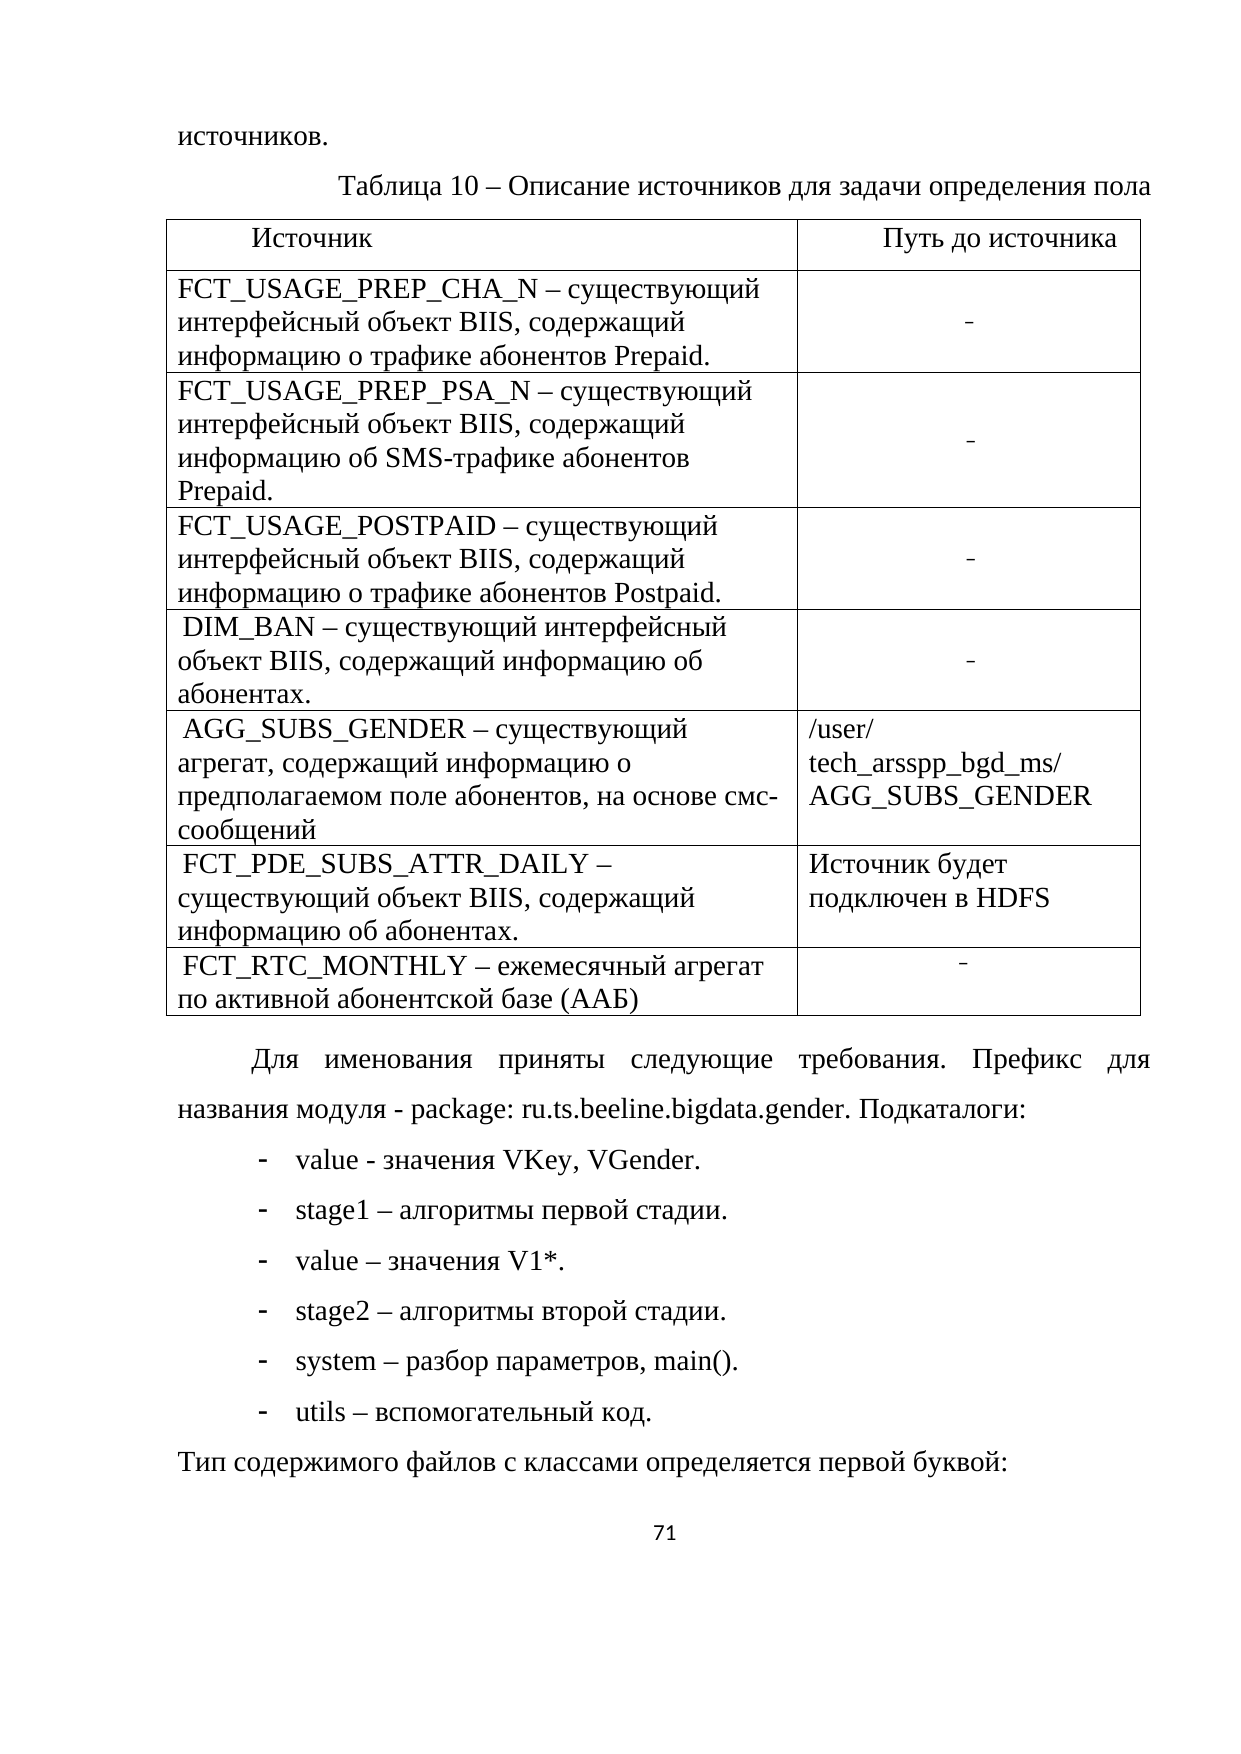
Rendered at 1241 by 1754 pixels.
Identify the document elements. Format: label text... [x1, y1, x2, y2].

text stage1 – алгоритмы первой стадии. [258, 1192, 1152, 1226]
table_header Путь до источника [798, 220, 1140, 270]
table_cell – [798, 610, 1140, 710]
table_cell – [798, 948, 1140, 1015]
table_cell – [798, 373, 1140, 507]
text Таблица 10 – Описание источников для задачи определения пола [177, 168, 1152, 202]
table_cell FCT_RTC_MONTHLY – ежемесячный агрегат по активной абонентской базе (ААБ) [167, 948, 797, 1015]
table_cell FCT_USAGE_POSTPAID – существующий интерфейсный объект BIIS, содержащий информацию о трафике абонентов Postpaid. [167, 508, 797, 608]
table_cell – [798, 508, 1140, 608]
table_cell /user/tech_arsspp_bgd_ms/AGG_SUBS_GENDER [798, 711, 1140, 845]
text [177, 118, 1152, 152]
text value - значения VKey, VGender. [258, 1142, 1152, 1176]
table_cell AGG_SUBS_GENDER – существующий агрегат, содержащий информацию о предполагаемом поле абонентов, на основе смс-сообщений [167, 711, 797, 845]
table_cell FCT_USAGE_PREP_CHA_N – существующий интерфейсный объект BIIS, содержащий информацию о трафике абонентов Prepaid. [167, 271, 797, 372]
text Для именования приняты следующие требования. Префикс для названия модуля - package: ru.ts.beeline.bigdata.gender. Подкаталоги: [177, 1041, 1152, 1125]
text system – разбор параметров, main(). [258, 1343, 1152, 1377]
text value – значения V1*. [258, 1243, 1152, 1276]
table_cell FCT_USAGE_PREP_PSA_N – существующий интерфейсный объект BIIS, содержащий информацию об SMS-трафике абонентов Prepaid. [167, 373, 797, 507]
table_cell FCT_PDE_SUBS_ATTR_DAILY – существующий объект BIIS, содержащий информацию об абонентах. [167, 846, 797, 947]
table_header Источник [167, 220, 797, 270]
text Тип содержимого файлов с классами определяется первой буквой: [177, 1444, 1152, 1478]
text stage2 – алгоритмы второй стадии. [258, 1293, 1152, 1327]
table_cell DIM_BAN – существующий интерфейсный объект BIIS, содержащий информацию об абонентах. [167, 610, 797, 710]
table_cell Источник будет подключен в HDFS [798, 846, 1140, 947]
text utils – вспомогательный код. [258, 1394, 1152, 1428]
table_cell – [798, 271, 1140, 372]
